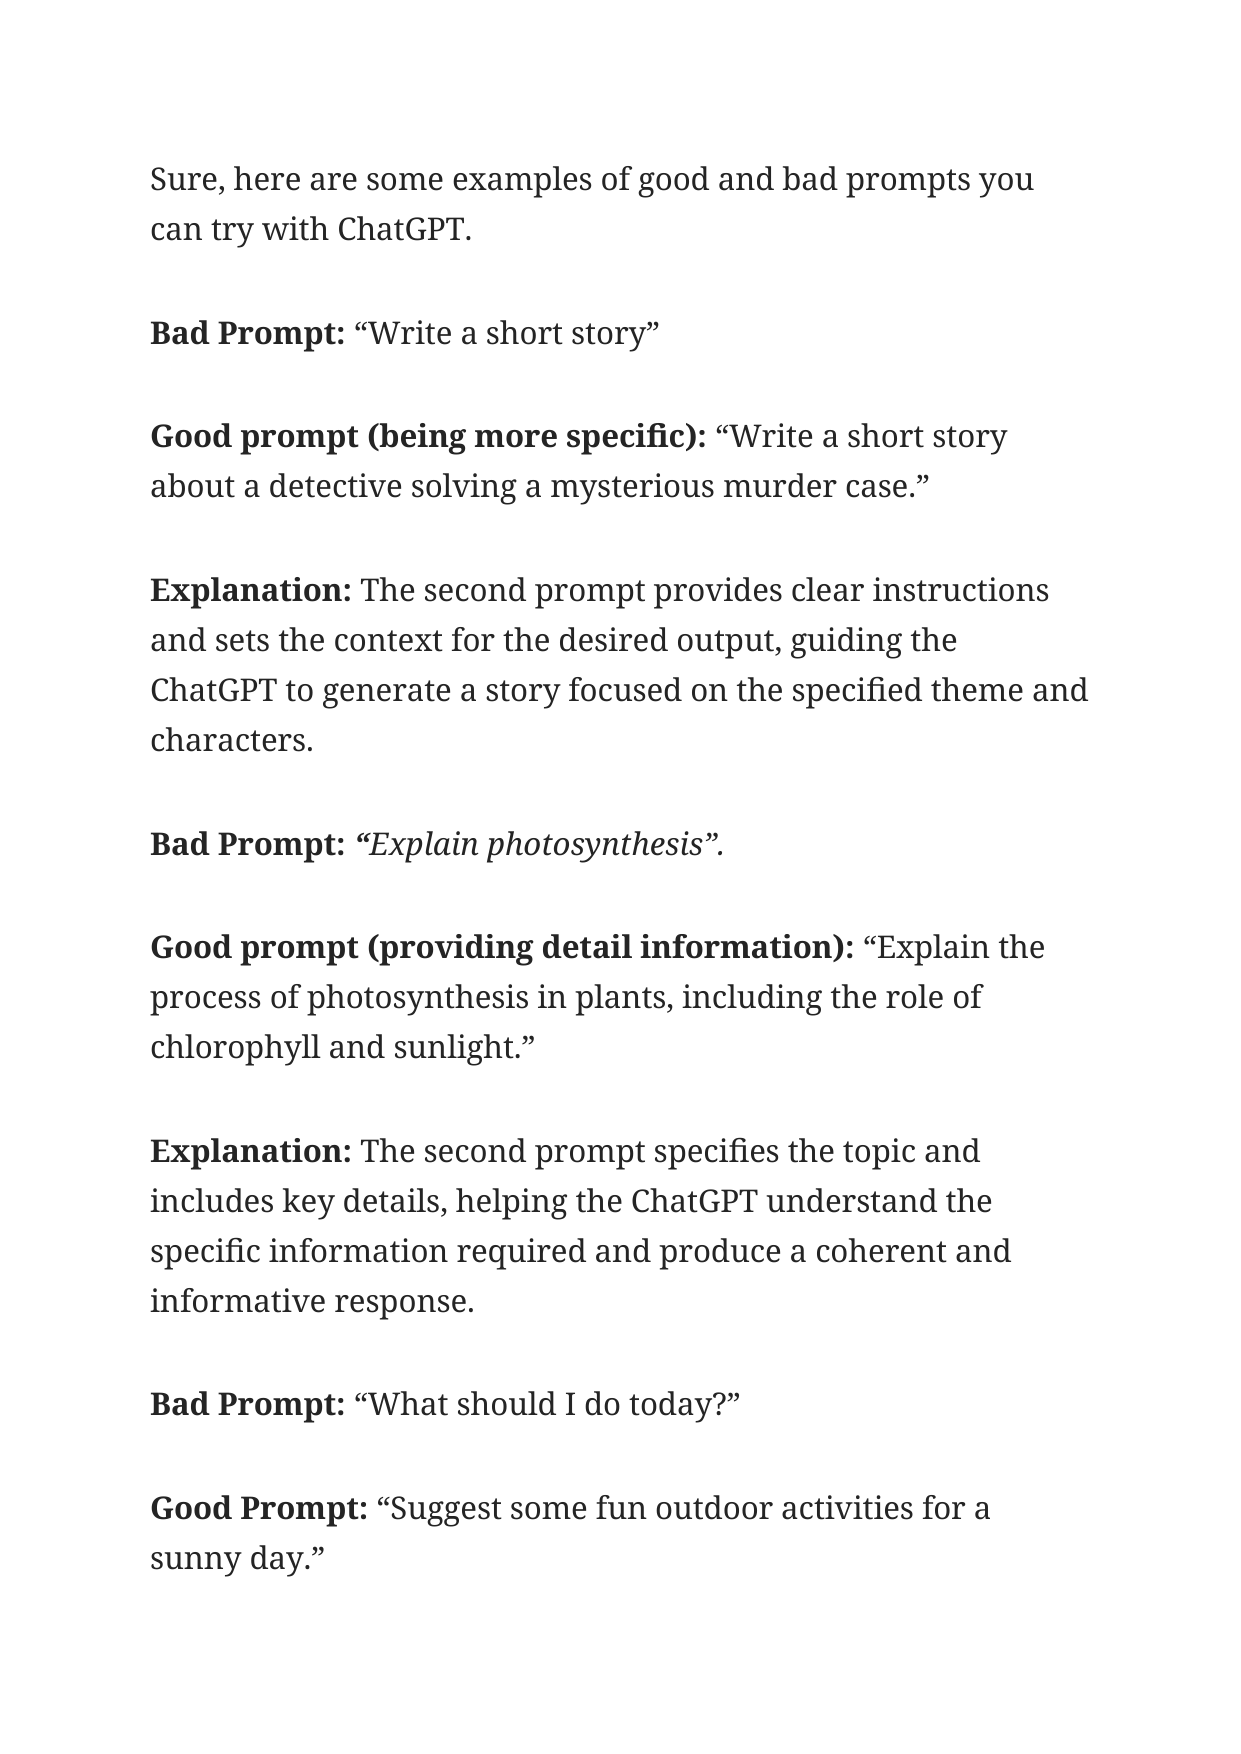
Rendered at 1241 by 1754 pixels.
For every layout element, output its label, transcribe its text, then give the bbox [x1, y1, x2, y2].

text Bad Prompt: “Write a short story” [150, 303, 1090, 353]
text Good prompt (being more specific): “Write a short story about a detective solving a mysterious murder case.” [150, 407, 1090, 507]
text Explanation: The second prompt provides clear instructions and sets the context for the desired output, guiding the ChatGPT to generate a story focused on the specified theme and characters. [150, 561, 1090, 761]
text Bad Prompt: “Explain photosynthesis”. [150, 814, 1090, 864]
text Bad Prompt: “What should I do today?” [150, 1375, 1090, 1425]
text Good Prompt: “Suggest some fun outdoor activities for a sunny day.” [150, 1478, 1090, 1578]
text Good prompt (providing detail information): “Explain the process of photosynthesis in plants, including the role of chlorophyll and sunlight.” [150, 918, 1090, 1068]
text Sure, here are some examples of good and bad prompts you can try with ChatGPT. [150, 150, 1090, 250]
text Explanation: The second prompt specifies the topic and includes key details, helping the ChatGPT understand the specific information required and produce a coherent and informative response. [150, 1121, 1090, 1321]
